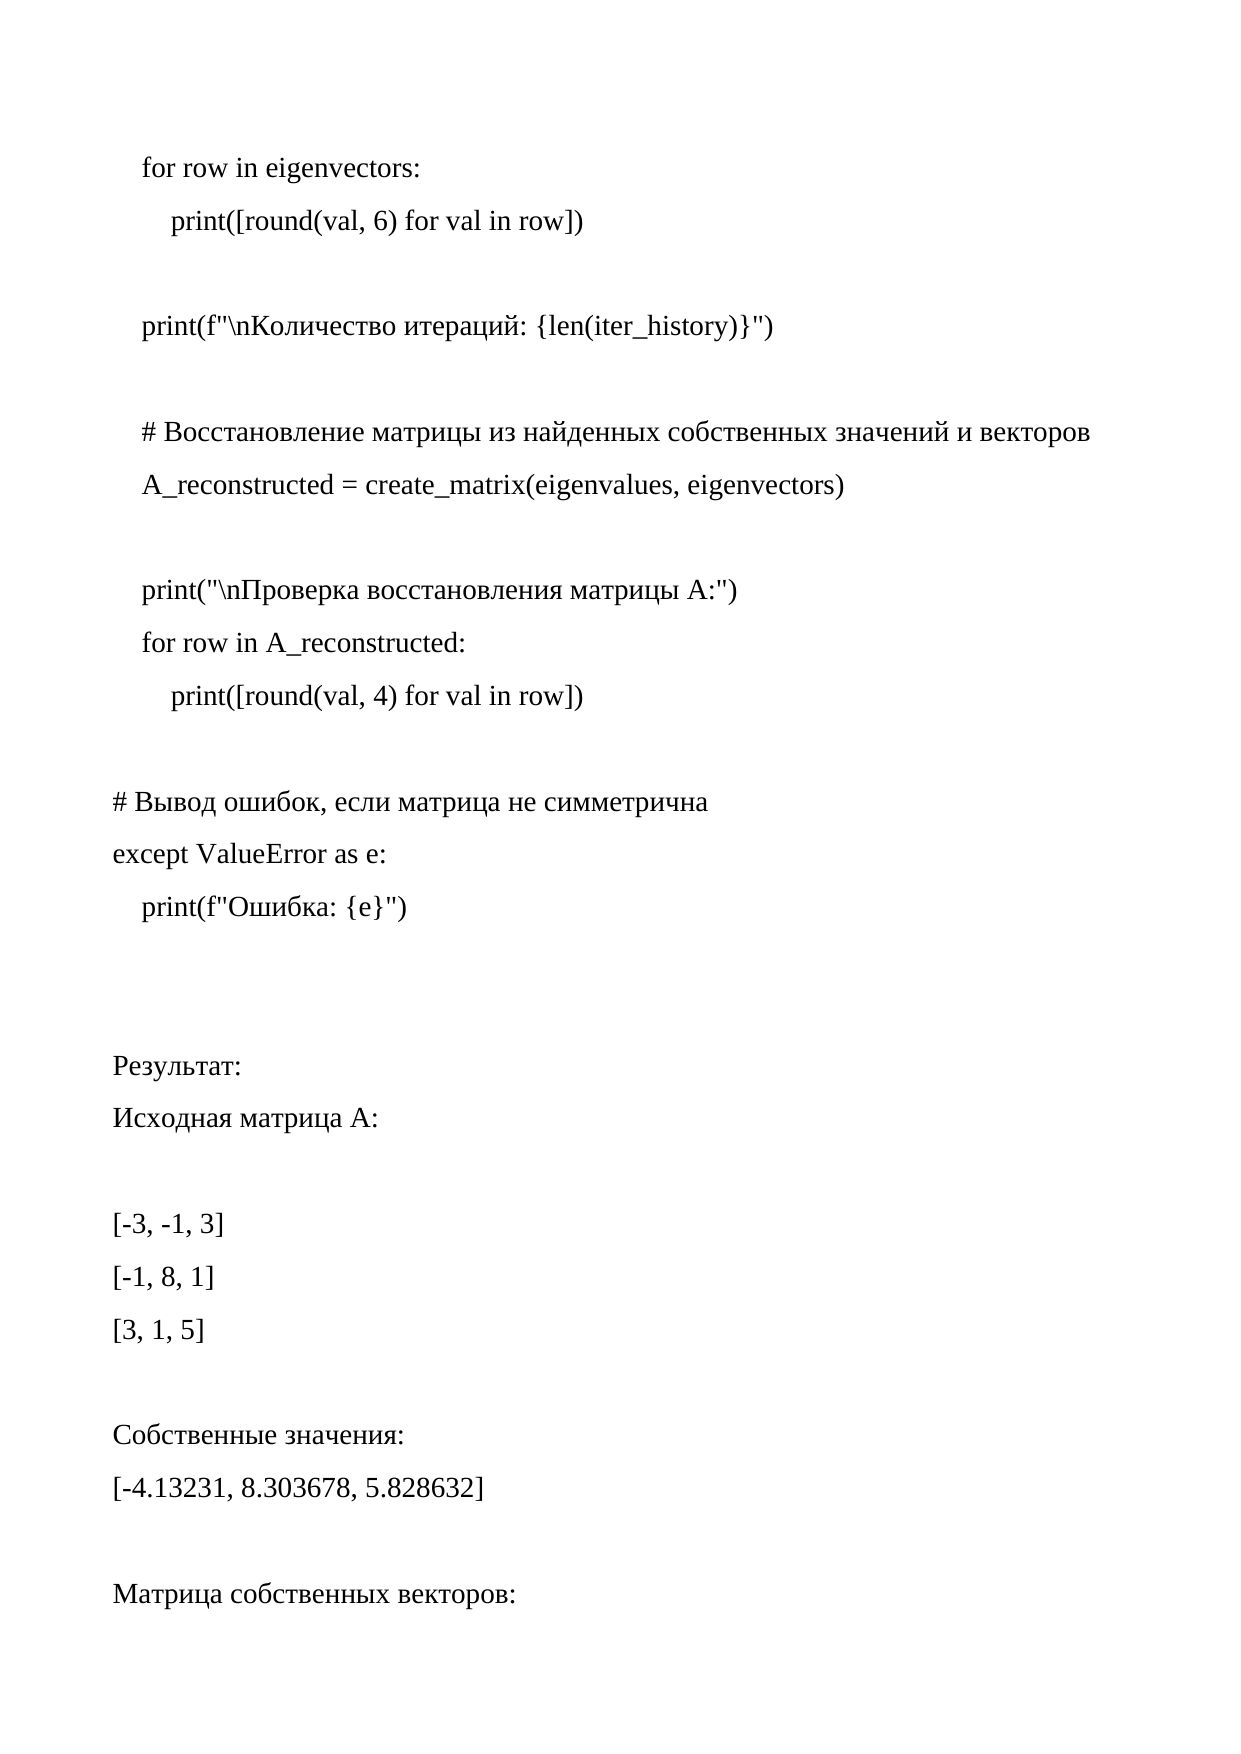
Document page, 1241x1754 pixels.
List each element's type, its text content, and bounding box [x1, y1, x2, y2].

text print("\nПроверка восстановления матрицы A:") [112, 572, 1128, 606]
text print(f"\nКоличество итераций: {len(iter_history)}") [112, 308, 1128, 342]
text Матрица собственных векторов: [112, 1576, 1128, 1609]
text # Вывод ошибок, если матрица не симметрична [112, 784, 1128, 817]
text Собственные значения: [112, 1417, 1128, 1451]
text except ValueError as e: [112, 837, 1128, 870]
text for row in eigenvectors: [112, 150, 1128, 183]
text [-3, -1, 3] [112, 1206, 1128, 1240]
text Результат: [112, 1048, 1128, 1081]
text [-4.13231, 8.303678, 5.828632] [112, 1470, 1128, 1504]
text A_reconstructed = create_matrix(eigenvalues, eigenvectors) [112, 467, 1128, 500]
text # Восстановление матрицы из найденных собственных значений и векторов [112, 414, 1128, 448]
text print([round(val, 4) for val in row]) [112, 678, 1128, 712]
text [3, 1, 5] [112, 1312, 1128, 1345]
text for row in A_reconstructed: [112, 625, 1128, 659]
text print(f"Ошибка: {e}") [112, 889, 1128, 923]
text print([round(val, 6) for val in row]) [112, 203, 1128, 236]
text [-1, 8, 1] [112, 1259, 1128, 1293]
text Исходная матрица A: [112, 1101, 1128, 1134]
